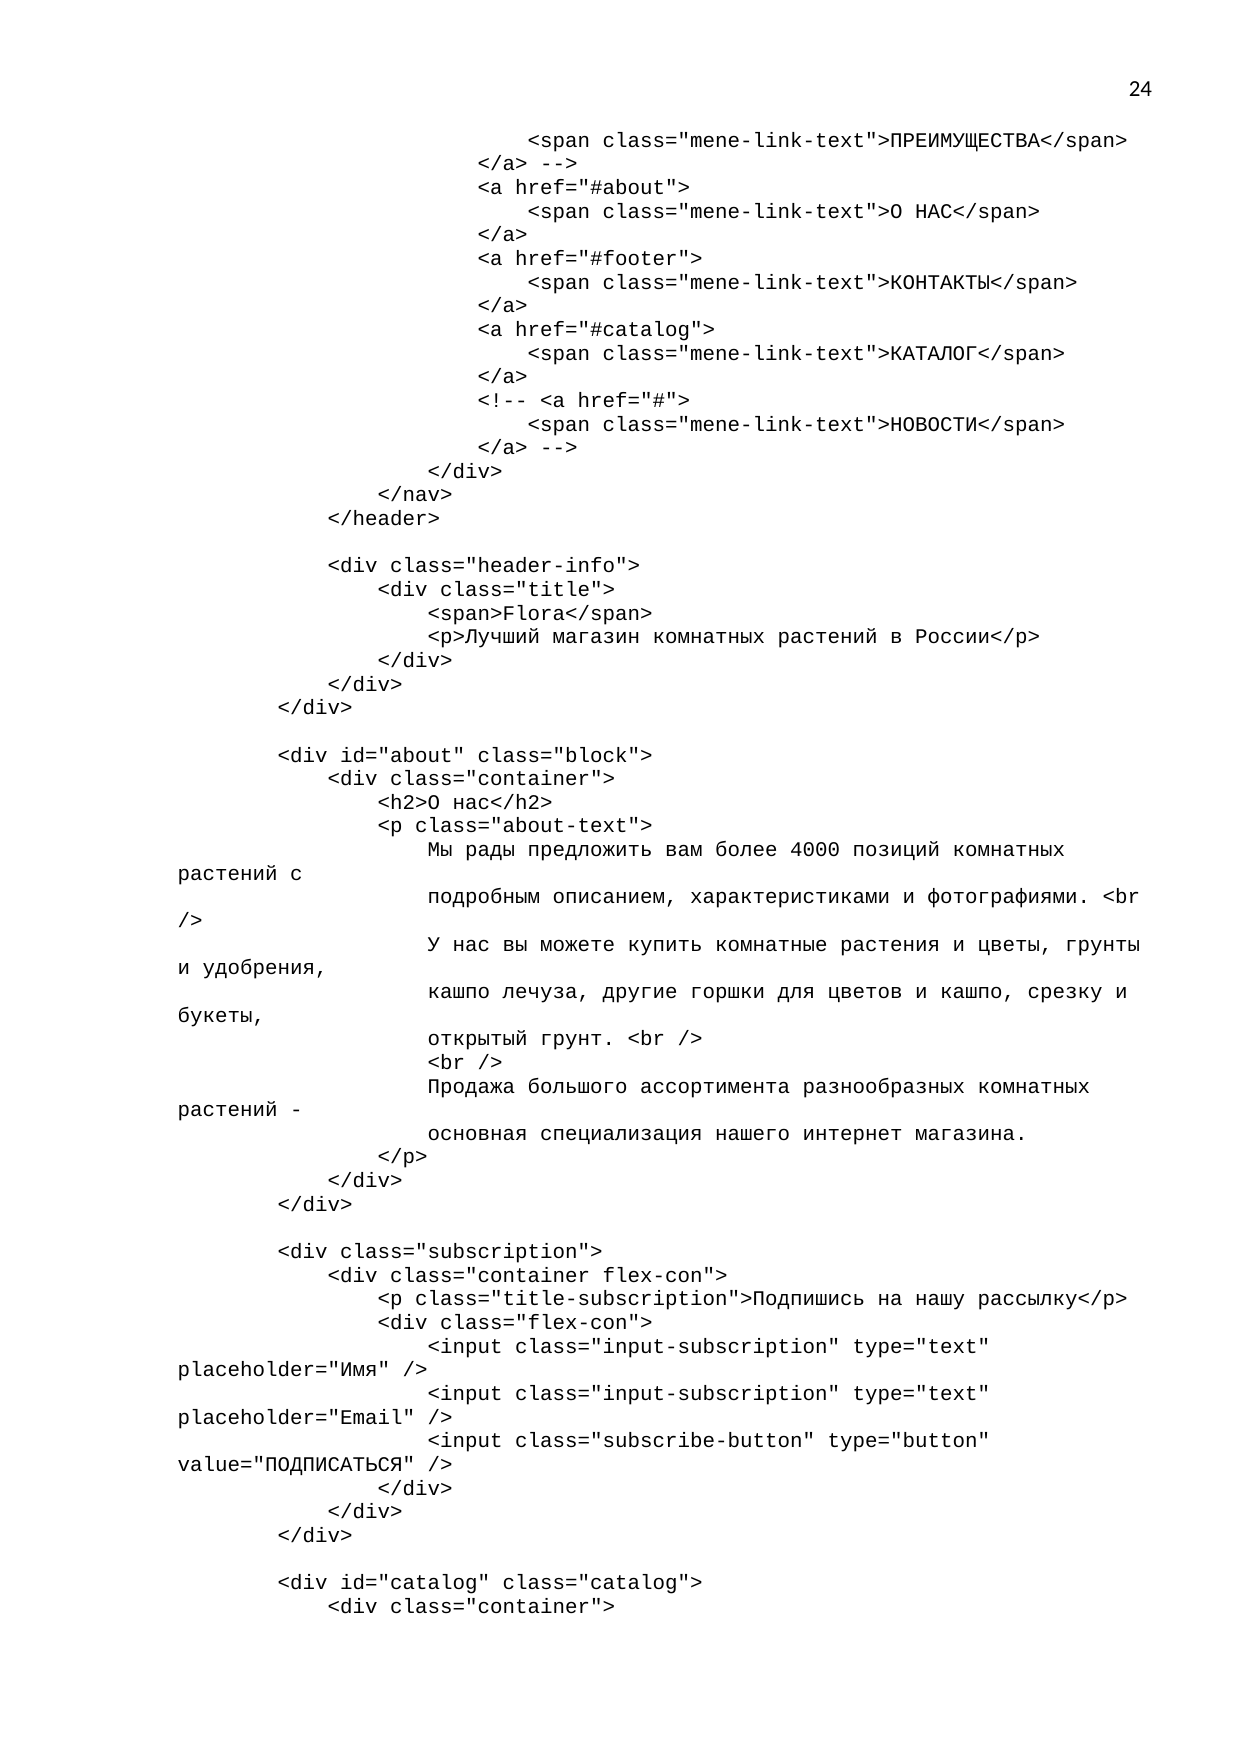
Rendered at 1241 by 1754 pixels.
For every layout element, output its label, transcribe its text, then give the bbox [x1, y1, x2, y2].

text <div id="about" class="block"> [177, 744, 1152, 768]
text </a> [177, 295, 1152, 319]
text <h2>О нас</h2> [177, 792, 1152, 816]
text <span class="mene-link-text">КОНТАКТЫ</span> [177, 272, 1152, 295]
text <span class="mene-link-text">О НАС</span> [177, 201, 1152, 224]
text <input class="subscribe-button" type="button" value="ПОДПИСАТЬСЯ" /> [177, 1430, 1152, 1478]
text <p>Лучший магазин комнатных растений в России</p> [177, 626, 1152, 650]
text </a> [177, 224, 1152, 248]
text У нас вы можете купить комнатные растения и цветы, грунты и удобрения, [177, 934, 1152, 981]
text <input class="input-subscription" type="text" placeholder="Имя" /> [177, 1336, 1152, 1383]
text <span class="mene-link-text">ПРЕИМУЩЕСТВА</span> [177, 130, 1152, 153]
text <input class="input-subscription" type="text" placeholder="Email" /> [177, 1383, 1152, 1430]
text подробным описанием, характеристиками и фотографиями. <br /> [177, 886, 1152, 934]
text <p class="about-text"> [177, 816, 1152, 839]
text <!-- <a href="#"> [177, 390, 1152, 413]
text </div> [177, 461, 1152, 484]
text <a href="#about"> [177, 177, 1152, 201]
text <a href="#catalog"> [177, 319, 1152, 343]
text <div class="container"> [177, 768, 1152, 792]
text </div> [177, 1525, 1152, 1548]
text </div> [177, 697, 1152, 721]
text </nav> [177, 484, 1152, 508]
text открытый грунт. <br /> [177, 1028, 1152, 1052]
text </div> [177, 674, 1152, 697]
text </a> [177, 366, 1152, 390]
text <a href="#footer"> [177, 248, 1152, 272]
text </a> --> [177, 153, 1152, 177]
text <div class="title"> [177, 579, 1152, 603]
text <span>Flora</span> [177, 603, 1152, 626]
text <span class="mene-link-text">НОВОСТИ</span> [177, 413, 1152, 437]
text <div class="container flex-con"> [177, 1265, 1152, 1288]
text </a> --> [177, 437, 1152, 461]
text </div> [177, 1478, 1152, 1501]
text </header> [177, 508, 1152, 532]
text <br /> [177, 1052, 1152, 1076]
text </div> [177, 1194, 1152, 1217]
text <p class="title-subscription">Подпишись на нашу рассылку</p> [177, 1288, 1152, 1312]
text Продажа большого ассортимента разнообразных комнатных растений - [177, 1076, 1152, 1123]
text <div class="header-info"> [177, 555, 1152, 579]
text <div class="subscription"> [177, 1241, 1152, 1265]
text Мы рады предложить вам более 4000 позиций комнатных растений с [177, 839, 1152, 886]
text кашпо лечуза, другие горшки для цветов и кашпо, срезку и букеты, [177, 981, 1152, 1028]
text <div class="flex-con"> [177, 1312, 1152, 1336]
text <span class="mene-link-text">КАТАЛОГ</span> [177, 343, 1152, 366]
text <div id="catalog" class="catalog"> [177, 1572, 1152, 1596]
text </p> [177, 1147, 1152, 1170]
text </div> [177, 1501, 1152, 1525]
text </div> [177, 1170, 1152, 1194]
text основная специализация нашего интернет магазина. [177, 1123, 1152, 1147]
text <div class="container"> [177, 1596, 1152, 1619]
text </div> [177, 650, 1152, 674]
